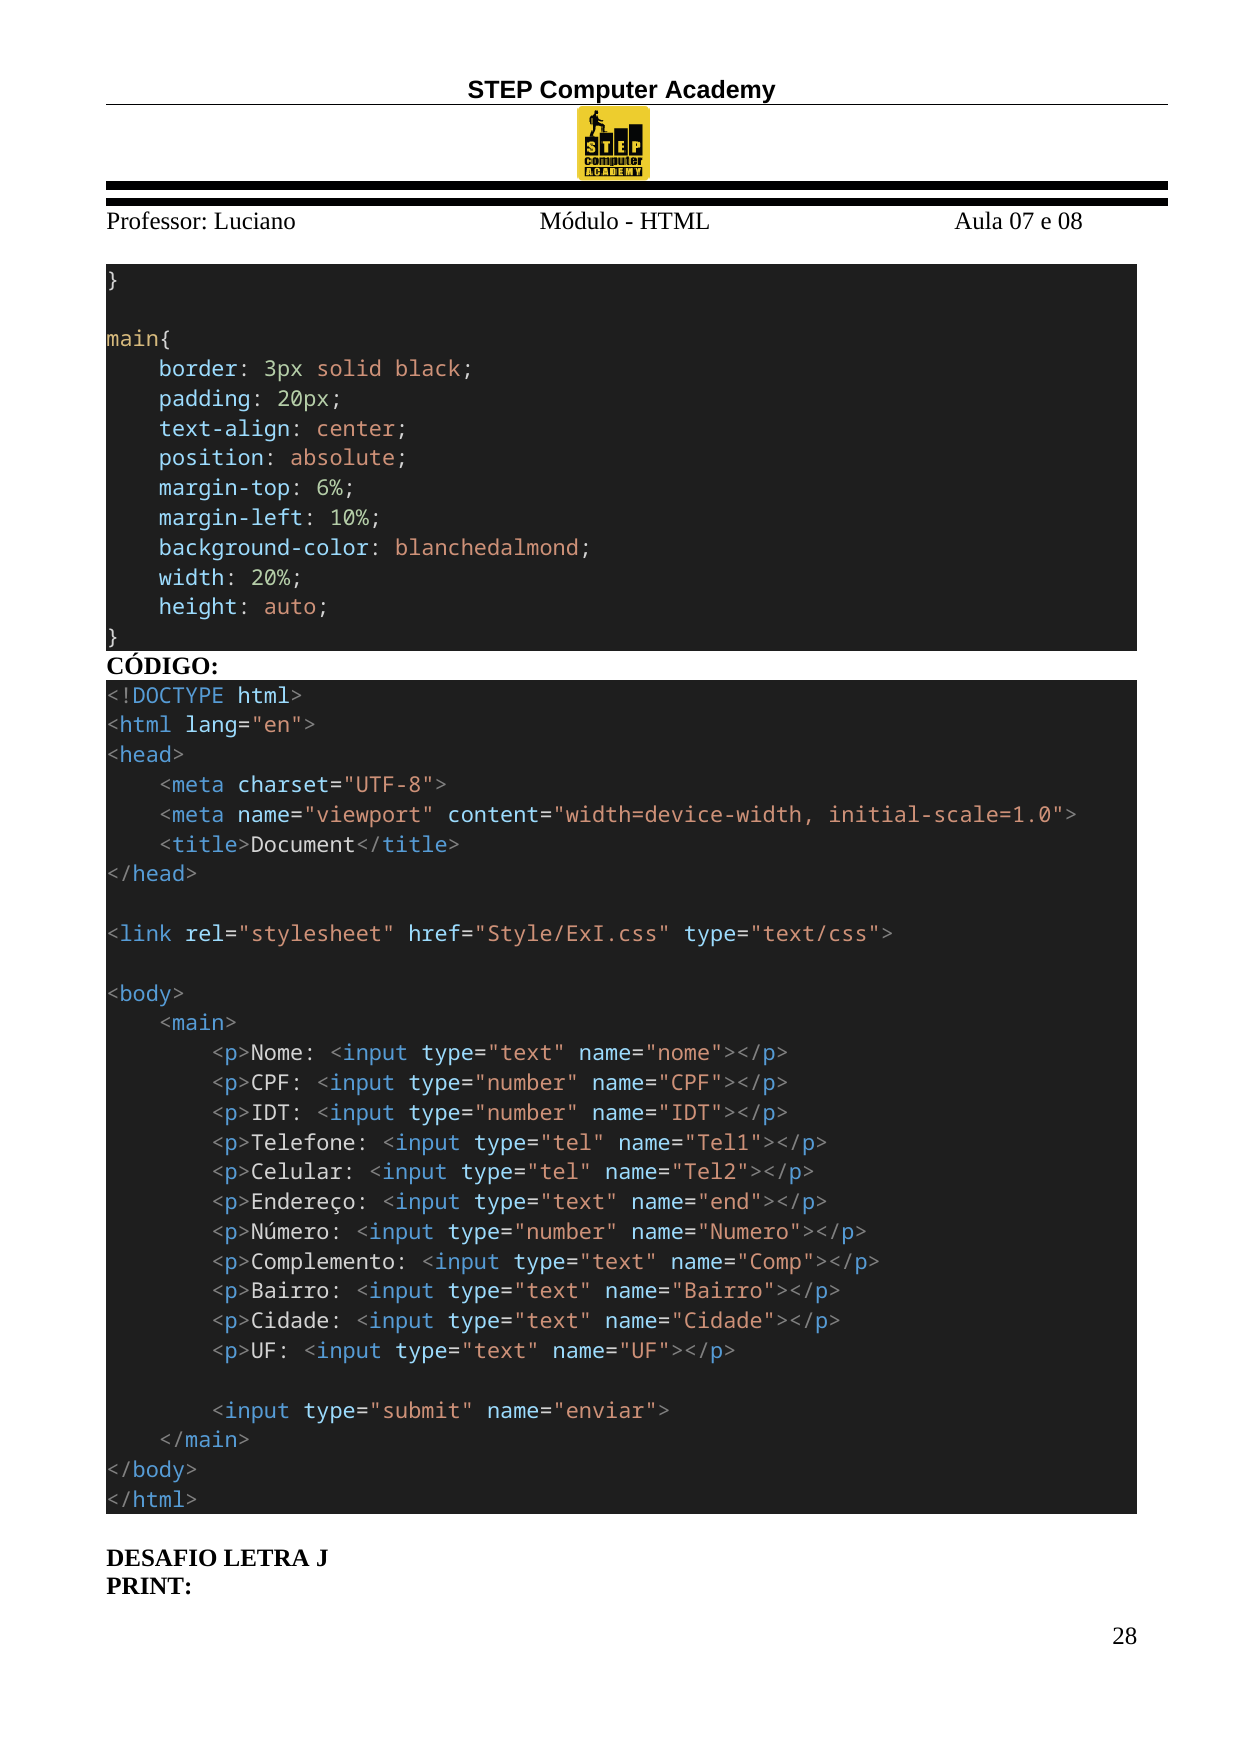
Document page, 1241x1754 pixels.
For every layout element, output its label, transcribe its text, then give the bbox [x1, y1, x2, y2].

text <html lang="en"> [106, 709, 1137, 739]
text } [106, 621, 1137, 651]
text height: auto; [106, 591, 1137, 621]
text <meta name="viewport" content="width=device-width, initial-scale=1.0"> [106, 799, 1137, 829]
picture [574, 104, 654, 182]
text margin-top: 6%; [106, 472, 1137, 502]
text <input type="submit" name="enviar"> [106, 1395, 1137, 1424]
text <p>Nome: <input type="text" name="nome"></p> [106, 1037, 1137, 1067]
text <p>CPF: <input type="number" name="CPF"></p> [106, 1067, 1137, 1097]
text </body> [106, 1454, 1137, 1484]
text padding: 20px; [106, 383, 1137, 413]
text <body> [106, 978, 1137, 1007]
text width: 20%; [106, 562, 1137, 591]
text <p>Complemento: <input type="text" name="Comp"></p> [106, 1246, 1137, 1276]
text background-color: blanchedalmond; [106, 532, 1137, 562]
text <p>UF: <input type="text" name="UF"></p> [106, 1335, 1137, 1365]
text <p>Telefone: <input type="tel" name="Tel1"></p> [106, 1127, 1137, 1156]
text <link rel="stylesheet" href="Style/ExI.css" type="text/css"> [106, 918, 1137, 948]
text DESAFIO LETRA J [106, 1543, 1137, 1571]
text PRINT: [106, 1571, 1137, 1600]
text <p>Número: <input type="number" name="Numero"></p> [106, 1216, 1137, 1246]
text <!DOCTYPE html> [106, 680, 1137, 709]
text <head> [106, 739, 1137, 769]
text CÓDIGO: [106, 651, 1137, 680]
text <p>IDT: <input type="number" name="IDT"></p> [106, 1097, 1137, 1127]
text margin-left: 10%; [106, 502, 1137, 532]
text <p>Celular: <input type="tel" name="Tel2"></p> [106, 1156, 1137, 1186]
text <title>Document</title> [106, 829, 1137, 858]
text position: absolute; [106, 442, 1137, 472]
text main{ [106, 323, 1137, 353]
text </head> [106, 858, 1137, 888]
text border: 3px solid black; [106, 353, 1137, 383]
text <meta charset="UTF-8"> [106, 769, 1137, 799]
text <p>Bairro: <input type="text" name="Bairro"></p> [106, 1276, 1137, 1305]
text </main> [106, 1424, 1137, 1454]
text text-align: center; [106, 413, 1137, 442]
text } [106, 264, 1137, 293]
text <p>Endereço: <input type="text" name="end"></p> [106, 1186, 1137, 1216]
text <main> [106, 1007, 1137, 1037]
text </html> [106, 1484, 1137, 1514]
text <p>Cidade: <input type="text" name="Cidade"></p> [106, 1305, 1137, 1335]
